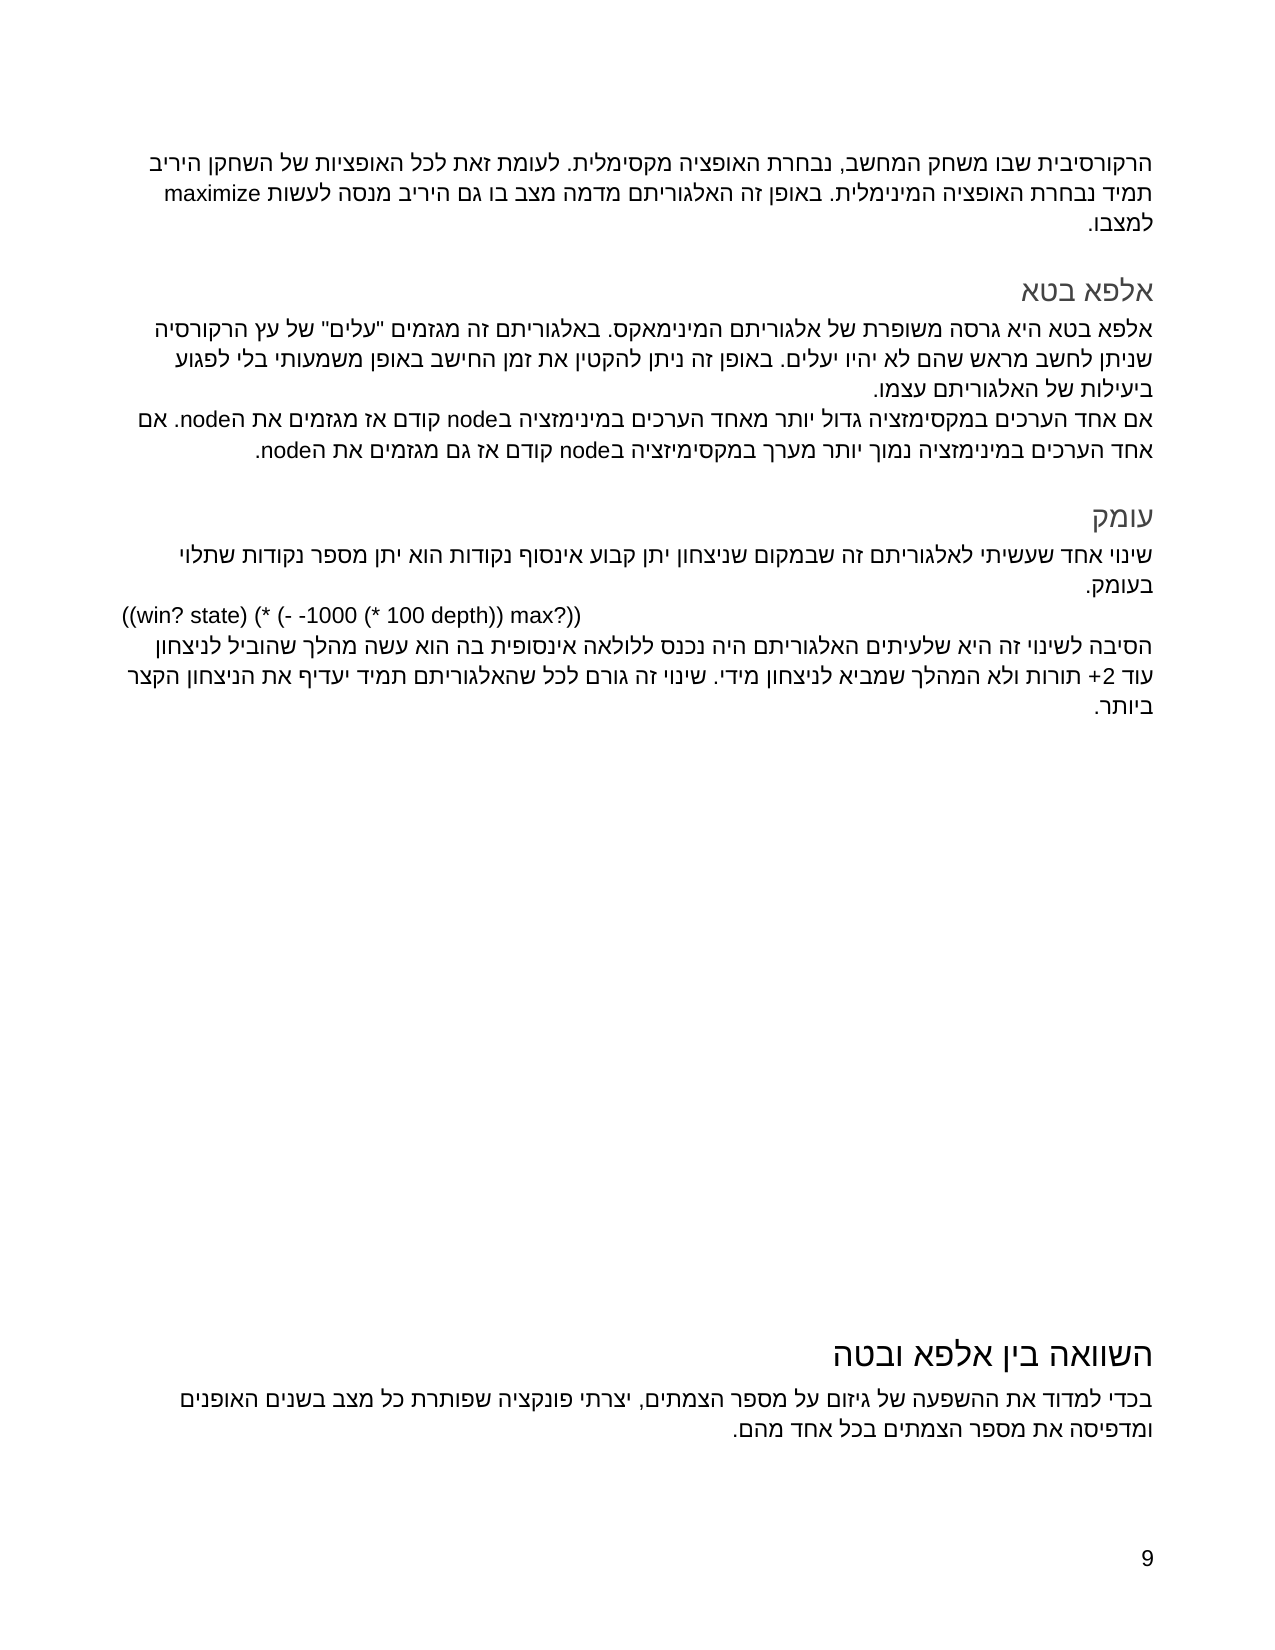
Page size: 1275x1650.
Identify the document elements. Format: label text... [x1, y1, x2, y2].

text אם אחד הערכים במקסימזציה גדול יותר מאחד הערכים במינימזציה בnode קודם אז מגזמים את הnode. אם אחד הערכים במינימזציה נמוך יותר מערך במקסימיזציה בnode קודם אז גם מגזמים את הnode. [121, 406, 1153, 463]
text שינוי אחד שעשיתי לאלגוריתם זה שבמקום שניצחון יתן קבוע אינסוף נקודות הוא יתן מספר נקודות שתלוי בעומק. [121, 542, 1153, 599]
text בכדי למדוד את ההשפעה של גיזום על מספר הצמתים, יצרתי פונקציה שפותרת כל מצב בשנים האופנים ומדפיסה את מספר הצמתים בכל אחד מהם. [121, 1386, 1153, 1442]
text ((win? state) (* (- -1000 (* 100 depth)) max?)) [121, 602, 1153, 629]
subtitle אלפא בטא [121, 274, 1153, 307]
text הסיבה לשינוי זה היא שלעיתים האלגוריתם היה נכנס ללולאה אינסופית בה הוא עשה מהלך שהוביל לניצחון עוד 2+ תורות ולא המהלך שמביא לניצחון מידי. שינוי זה גורם לכל שהאלגוריתם תמיד יעדיף את הניצחון הקצר ביותר. [121, 633, 1153, 719]
text אלפא בטא היא גרסה משופרת של אלגוריתם המינימאקס. באלגוריתם זה מגזמים "עלים" של עץ הרקורסיה שניתן לחשב מראש שהם לא יהיו יעלים. באופן זה ניתן להקטין את זמן החישב באופן משמעותי בלי לפגוע ביעילות של האלגוריתם עצמו. [121, 316, 1153, 403]
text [121, 150, 1153, 237]
subtitle השוואה בין אלפא ובטה [121, 1335, 1153, 1373]
subtitle עומק [121, 500, 1153, 534]
